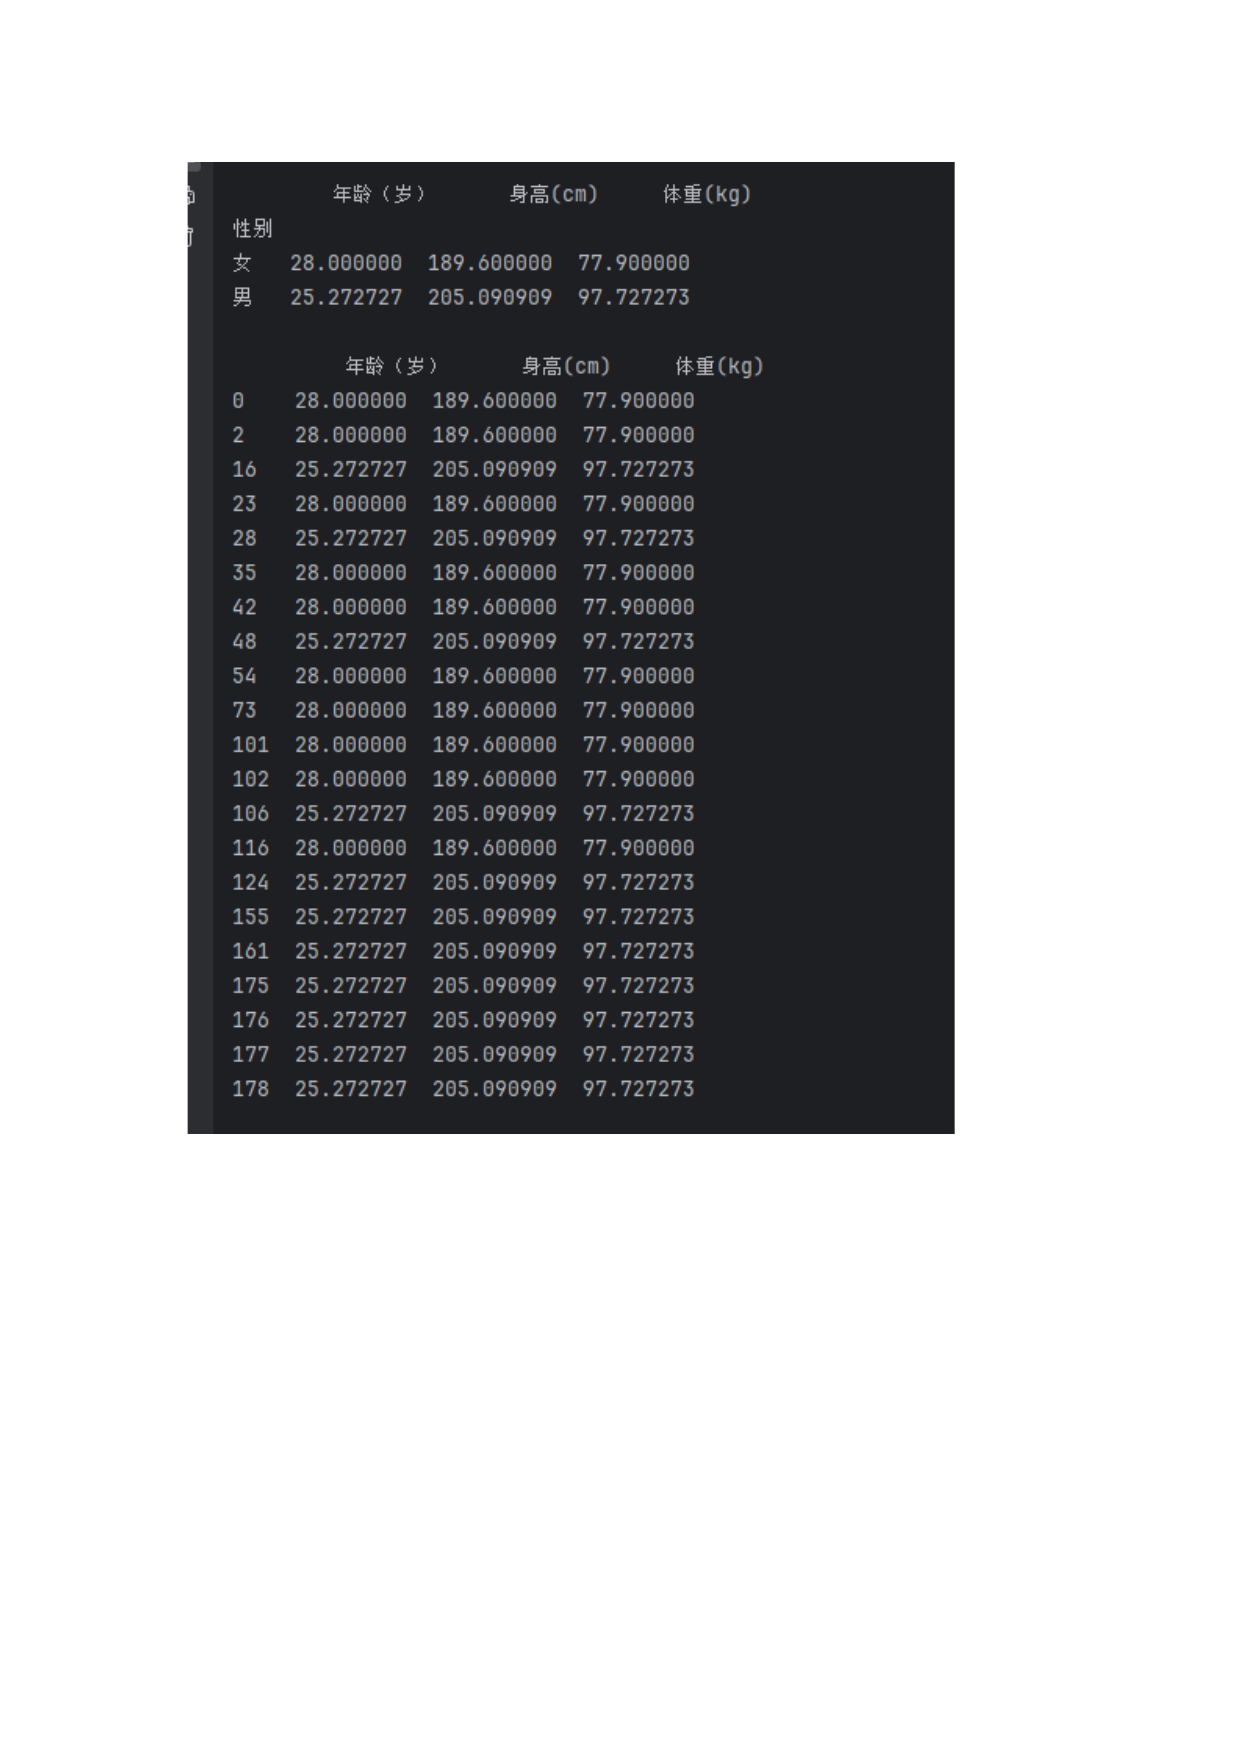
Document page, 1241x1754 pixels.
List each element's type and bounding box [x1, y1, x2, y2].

picture [187, 162, 955, 1134]
